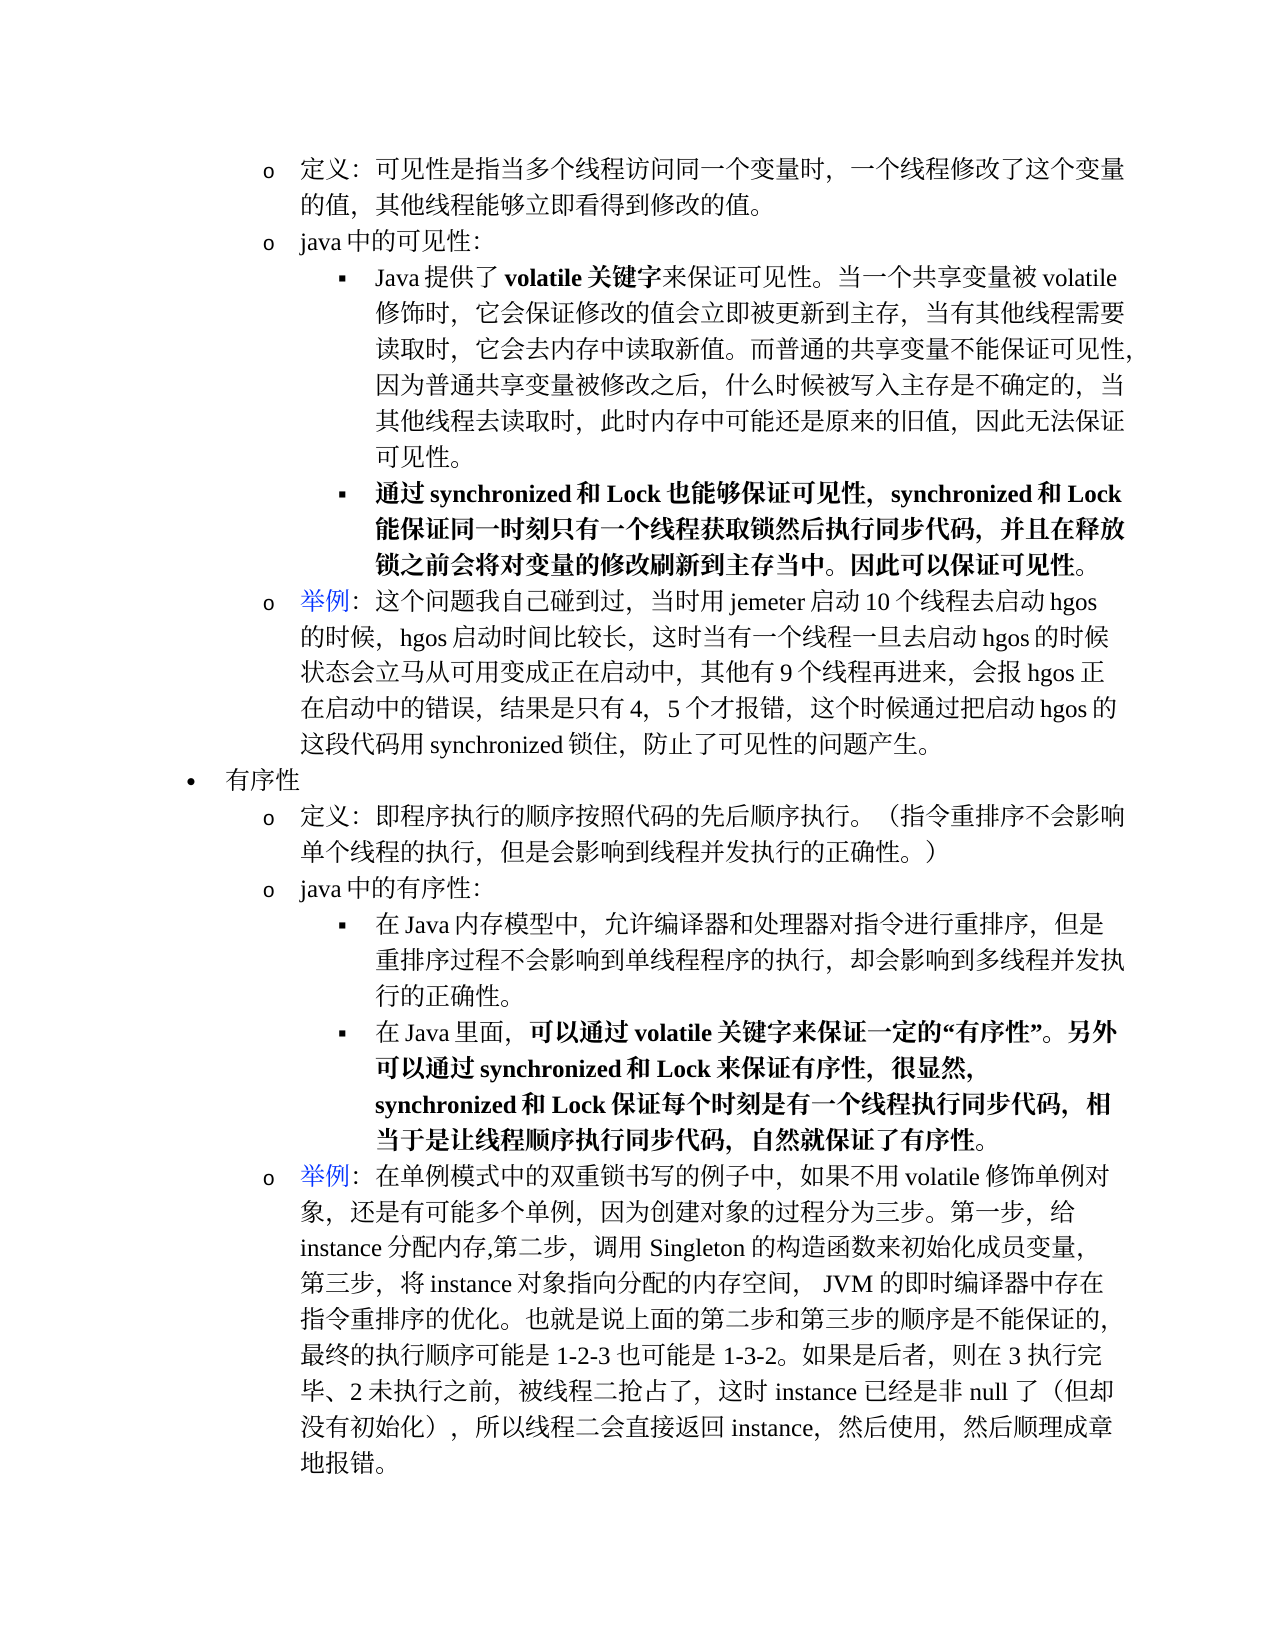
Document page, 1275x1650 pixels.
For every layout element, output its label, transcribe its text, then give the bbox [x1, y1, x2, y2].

list java中的有序性： [262, 869, 1125, 905]
list 定义：即程序执行的顺序按照代码的先后顺序执行。（指令重排序不会影响单个线程的执行，但是会影响到线程并发执行的正确性。） [262, 797, 1125, 869]
list 定义：可见性是指当多个线程访问同一个变量时，一个线程修改了这个变量的值，其他线程能够立即看得到修改的值。 [262, 150, 1125, 222]
list 通过synchronized和Lock也能够保证可见性，synchronized和Lock能保证同一时刻只有一个线程获取锁然后执行同步代码，并且在释放锁之前会将对变量的修改刷新到主存当中。因此可以保证可见性。 [337, 473, 1125, 581]
list 有序性 [187, 761, 1125, 797]
list java中的可见性： [262, 222, 1125, 258]
list 在Java里面，可以通过volatile关键字来保证一定的“有序性”。另外可以通过synchronized和Lock来保证有序性，很显然，synchronized和Lock保证每个时刻是有一个线程执行同步代码，相当于是让线程顺序执行同步代码，自然就保证了有序性。 [337, 1012, 1125, 1156]
list 在Java内存模型中，允许编译器和处理器对指令进行重排序，但是重排序过程不会影响到单线程程序的执行，却会影响到多线程并发执行的正确性。 [337, 905, 1125, 1012]
list 举例：在单例模式中的双重锁书写的例子中，如果不用volatile修饰单例对象，还是有可能多个单例，因为创建对象的过程分为三步。第一步，给instance分配内存,第二步，调用 Singleton 的构造函数来初始化成员变量，第三步，将instance对象指向分配的内存空间， JVM 的即时编译器中存在指令重排序的优化。也就是说上面的第二步和第三步的顺序是不能保证的，最终的执行顺序可能是 1-2-3 也可能是 1-3-2。如果是后者，则在 3 执行完毕、2 未执行之前，被线程二抢占了，这时 instance 已经是非 null 了（但却没有初始化），所以线程二会直接返回 instance，然后使用，然后顺理成章地报错。 [262, 1156, 1125, 1480]
list 举例：这个问题我自己碰到过，当时用jemeter启动10个线程去启动hgos的时候，hgos启动时间比较长，这时当有一个线程一旦去启动hgos的时候状态会立马从可用变成正在启动中，其他有9个线程再进来，会报hgos正在启动中的错误，结果是只有4，5个才报错，这个时候通过把启动hgos的这段代码用synchronized锁住，防止了可见性的问题产生。 [262, 581, 1125, 761]
list Java提供了volatile关键字来保证可见性。当一个共享变量被volatile修饰时，它会保证修改的值会立即被更新到主存，当有其他线程需要读取时，它会去内存中读取新值。而普通的共享变量不能保证可见性，因为普通共享变量被修改之后，什么时候被写入主存是不确定的，当其他线程去读取时，此时内存中可能还是原来的旧值，因此无法保证可见性。 [337, 258, 1125, 473]
